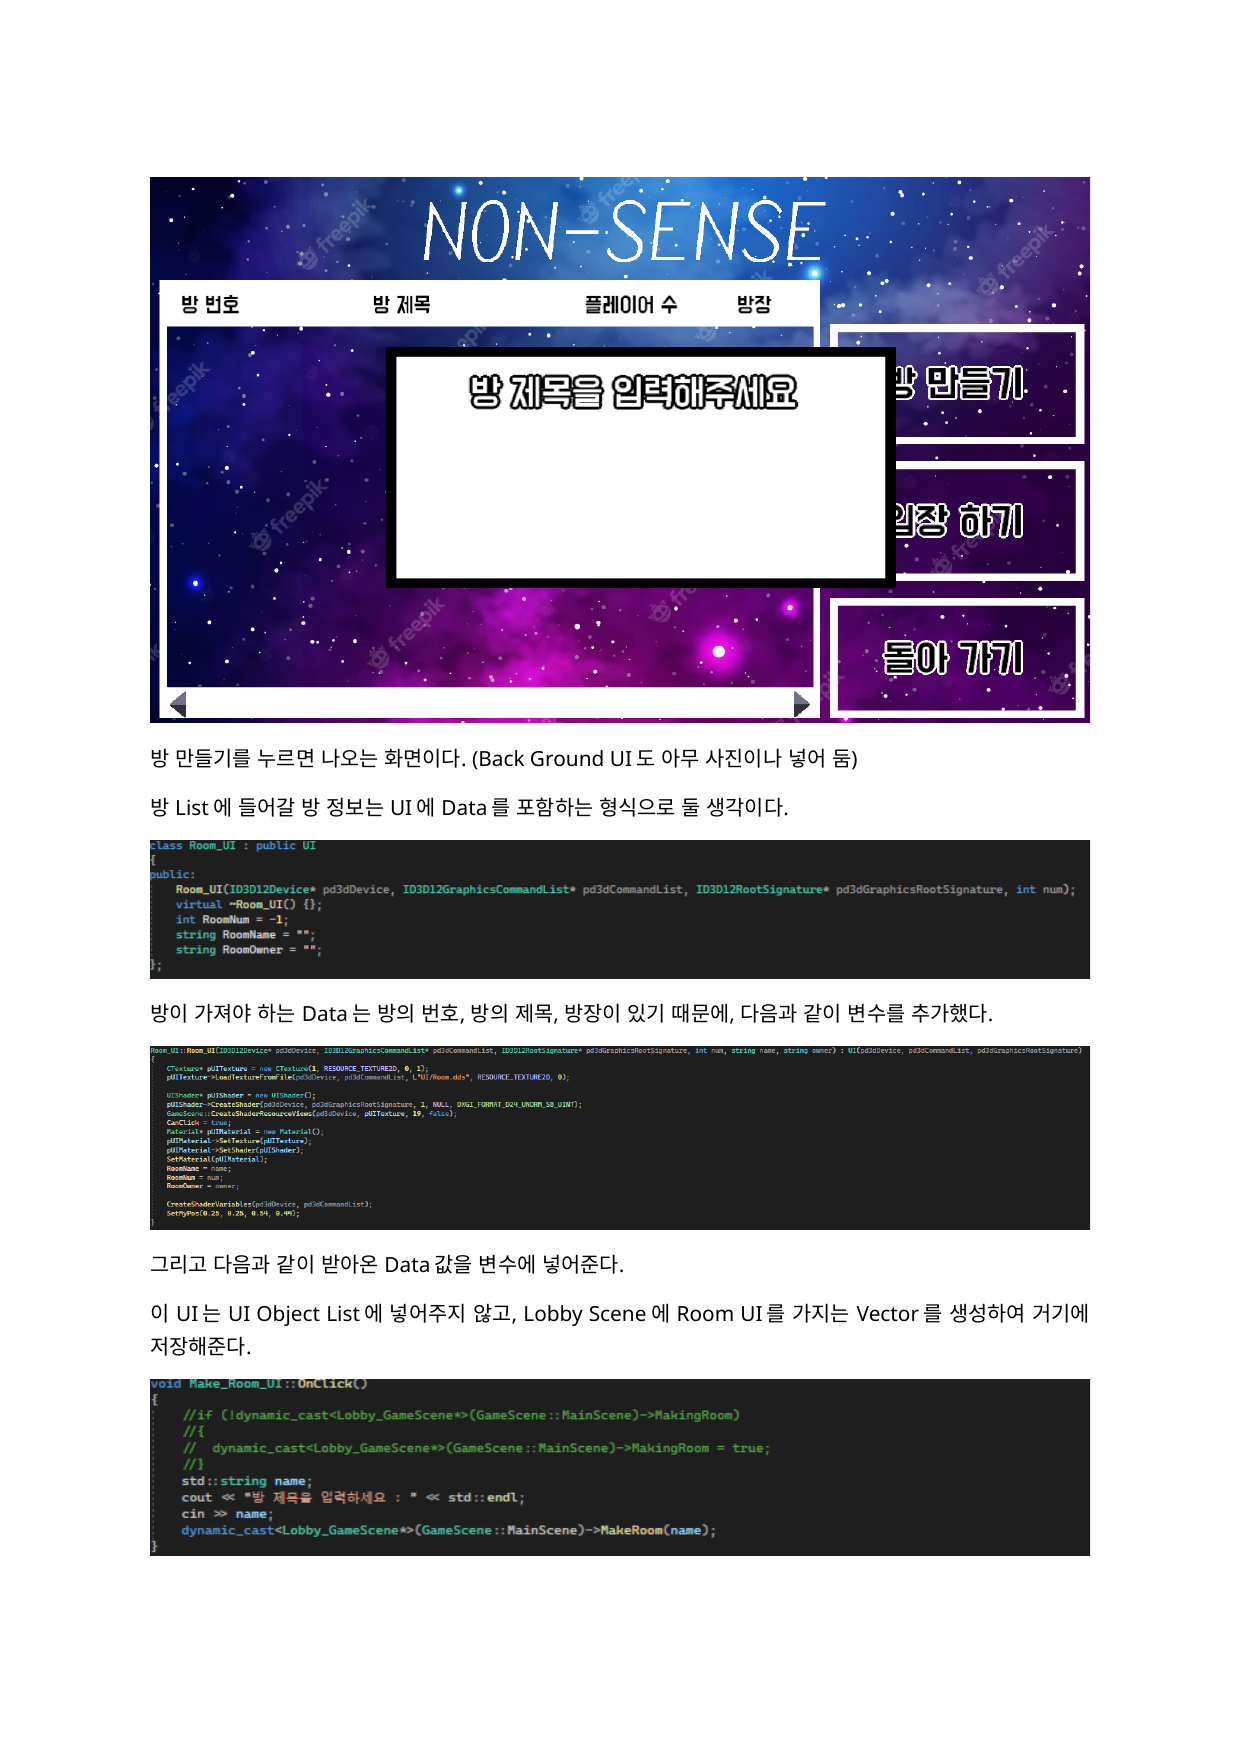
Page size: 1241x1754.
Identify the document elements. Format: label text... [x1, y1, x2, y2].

picture [150, 840, 1091, 979]
text 방 List에 들어갈 방 정보는 UI에 Data를 포함하는 형식으로 둘 생각이다. [150, 791, 1090, 821]
picture [150, 1046, 1091, 1230]
text 방 만들기를 누르면 나오는 화면이다. (Back Ground UI도 아무 사진이나 넣어 둠) [150, 742, 1090, 772]
text 방이 가져야 하는 Data는 방의 번호, 방의 제목, 방장이 있기 때문에, 다음과 같이 변수를 추가했다. [150, 997, 1090, 1028]
text 그리고 다음과 같이 받아온 Data값을 변수에 넣어준다. [150, 1248, 1090, 1278]
picture [150, 177, 1091, 723]
picture [150, 1379, 1091, 1556]
text 이 UI는 UI Object List에 넣어주지 않고, Lobby Scene에 Room UI를 가지는 Vector를 생성하여 거기에 저장해준다. [150, 1297, 1090, 1360]
